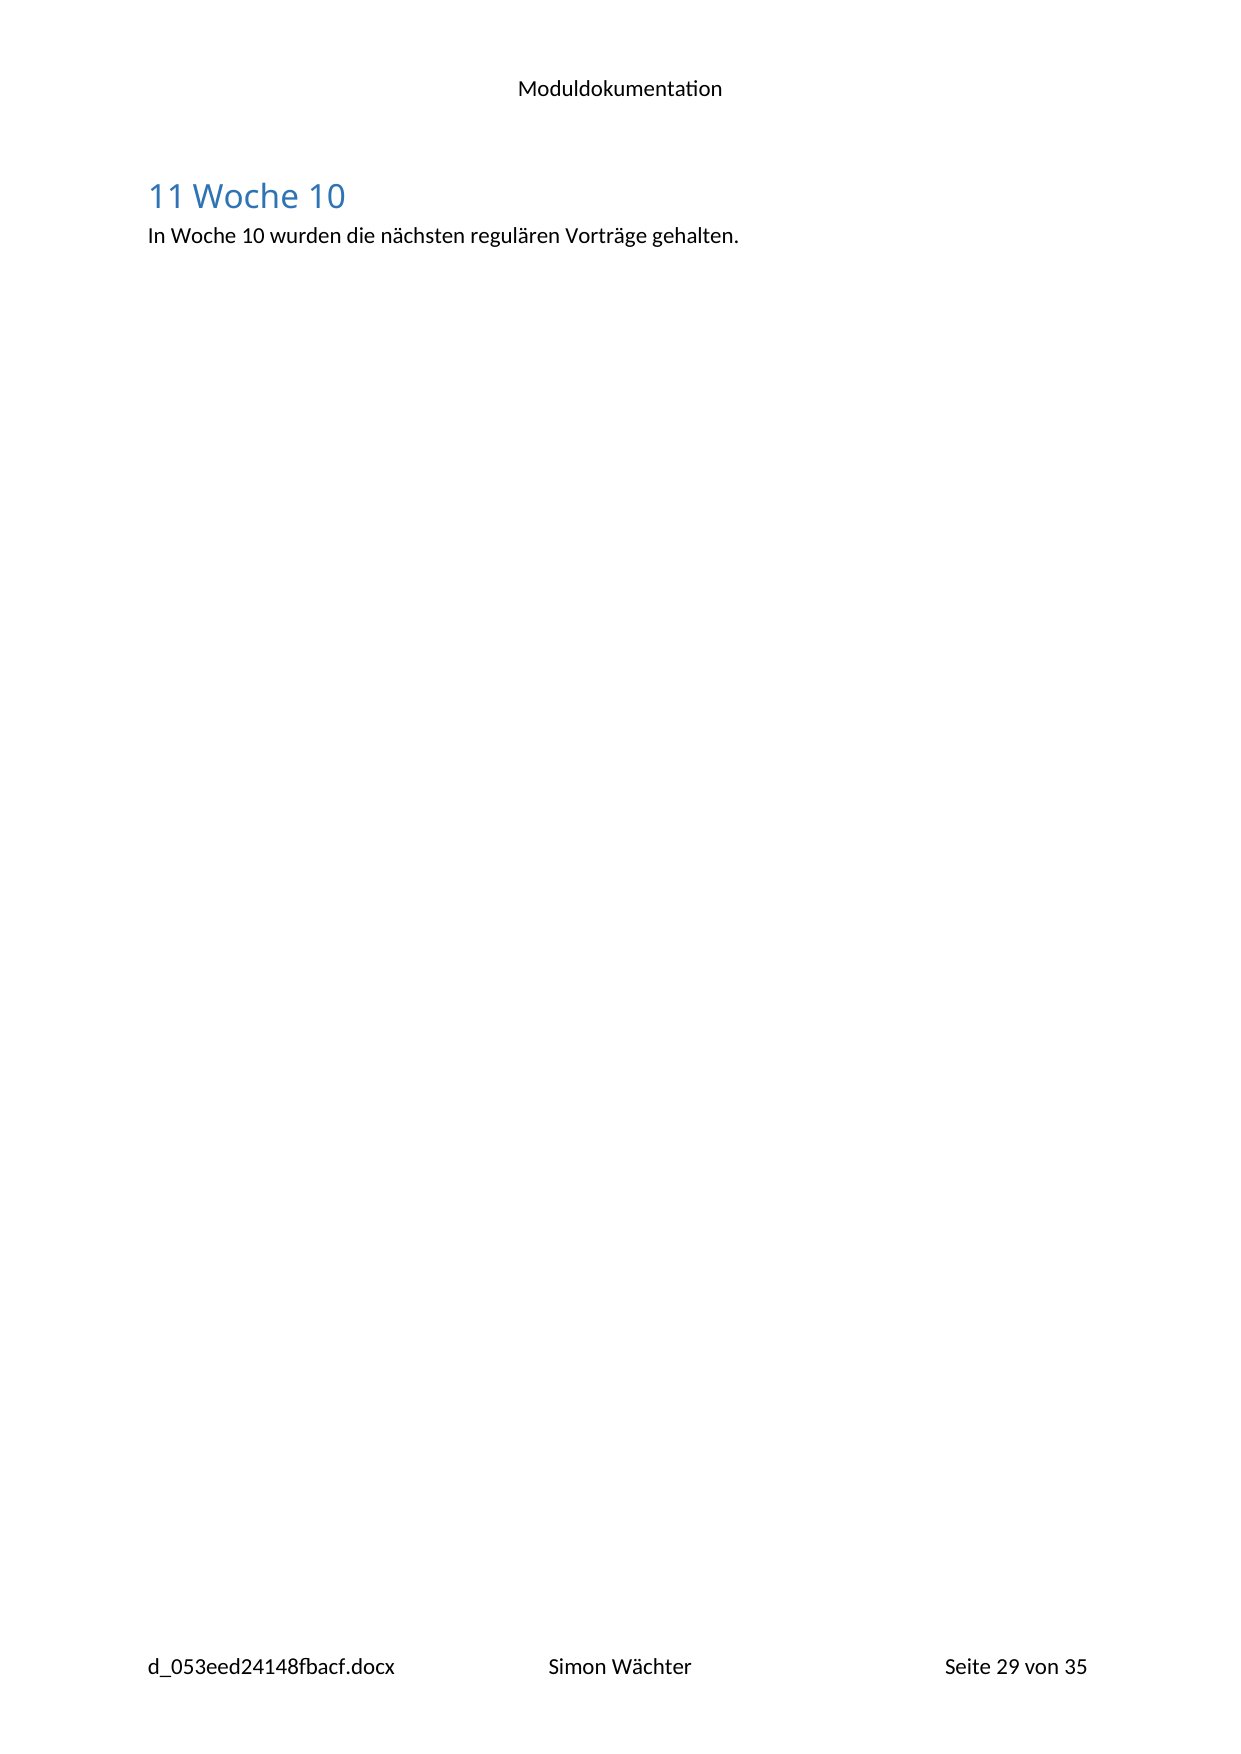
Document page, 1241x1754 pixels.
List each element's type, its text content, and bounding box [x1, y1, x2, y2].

subtitle Woche 10 [148, 173, 1093, 218]
text In Woche 10 wurden die nächsten regulären Vorträge gehalten. [148, 222, 1093, 249]
